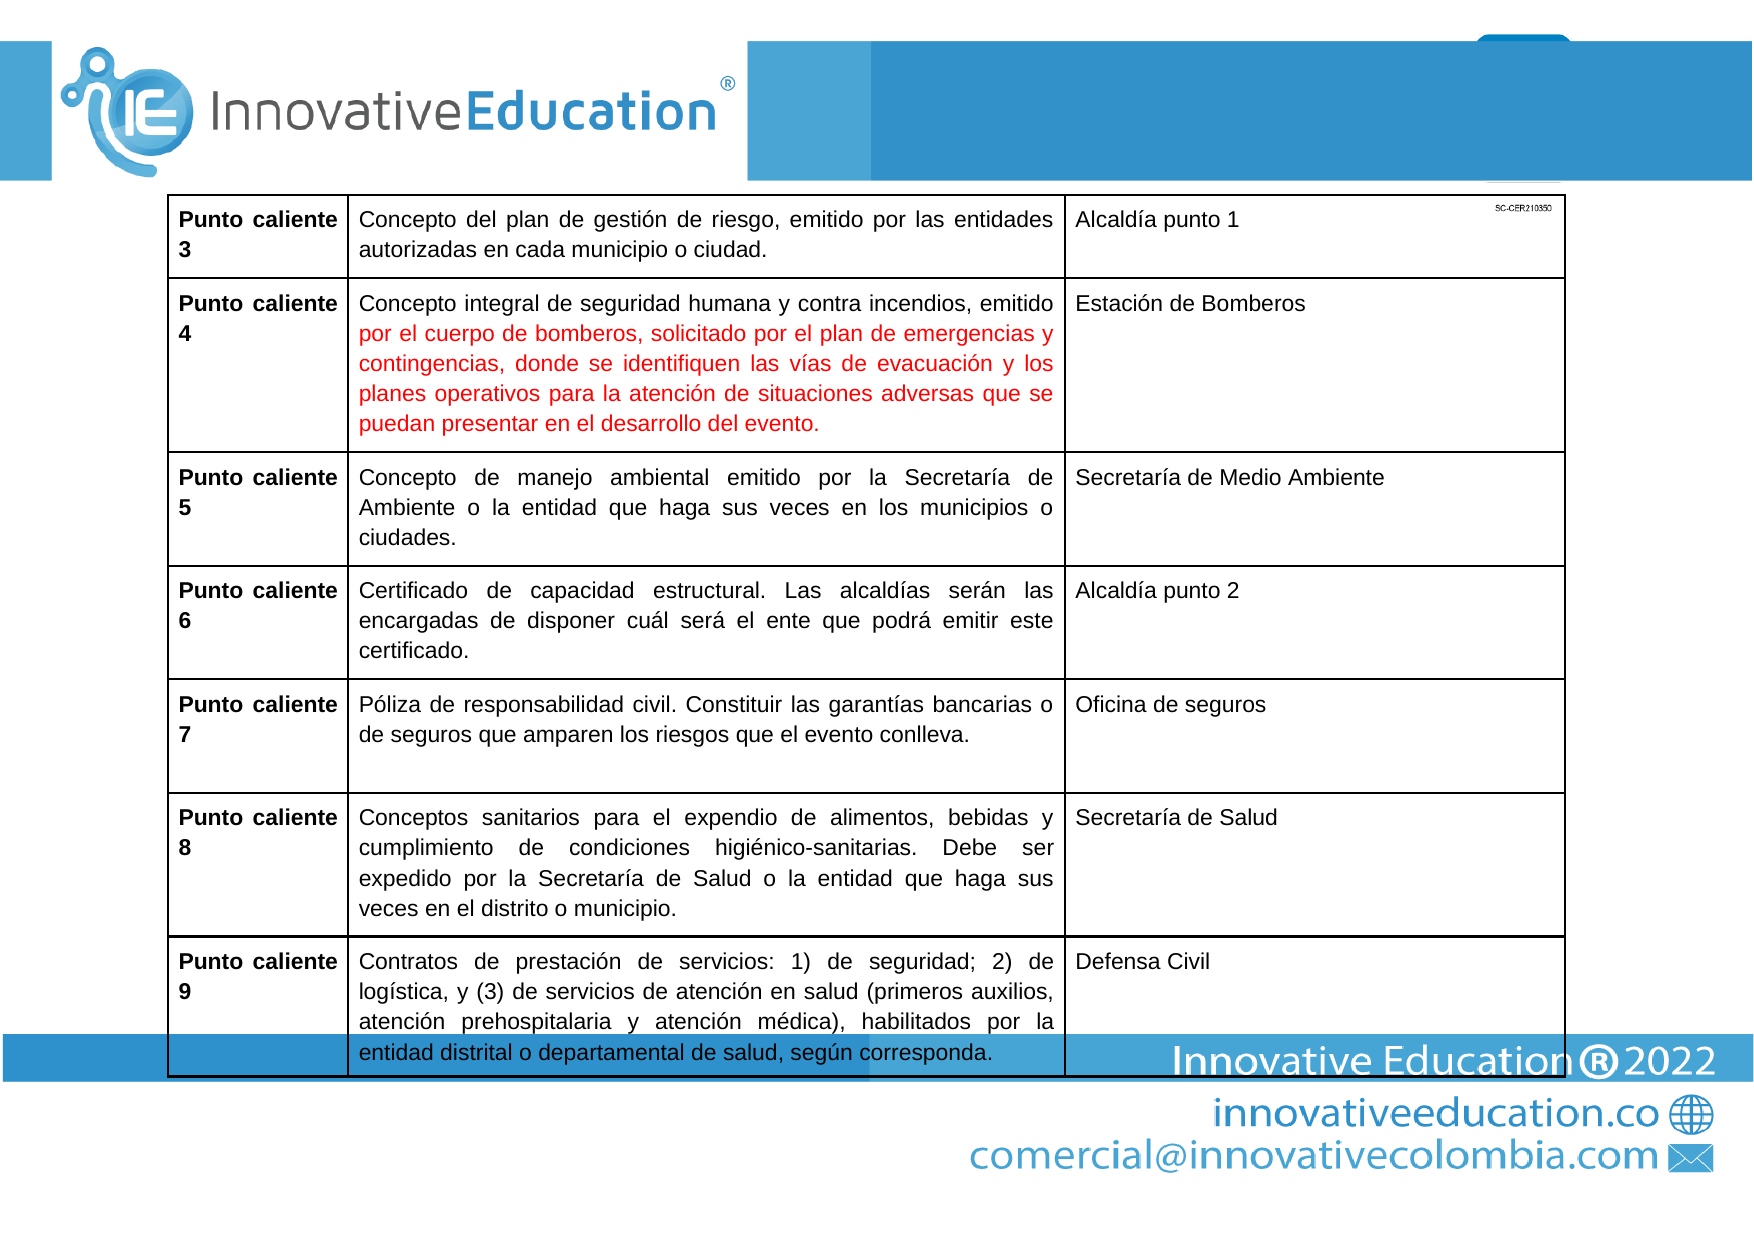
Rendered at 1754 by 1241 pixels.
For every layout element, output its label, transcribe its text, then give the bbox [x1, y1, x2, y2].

table_cell Punto caliente 6 [169, 567, 347, 678]
table_cell Punto caliente 8 [169, 794, 347, 935]
table_cell Punto caliente 4 [169, 279, 347, 451]
picture [0, 28, 1752, 214]
table_cell Defensa Civil [1066, 938, 1564, 1075]
table_cell Conceptos sanitarios para el expendio de alimentos, bebidas y cumplimiento de condiciones higiénico-sanitarias. Debe ser expedido por la Secretaría de Salud o la entidad que haga sus veces en el distrito o municipio. [349, 794, 1064, 935]
table_cell Certificado de capacidad estructural. Las alcaldías serán las encargadas de disponer cuál será el ente que podrá emitir este certificado. [349, 567, 1064, 678]
table_cell Concepto integral de seguridad humana y contra incendios, emitido por el cuerpo de bomberos, solicitado por el plan de emergencias y contingencias, donde se identifiquen las vías de evacuación y los planes operativos para la atención de situaciones adversas que se puedan presentar en el desarrollo del evento. [349, 279, 1064, 451]
table_cell Concepto del plan de gestión de riesgo, emitido por las entidades autorizadas en cada municipio o ciudad. [349, 196, 1064, 277]
table_cell Póliza de responsabilidad civil. Constituir las garantías bancarias o de seguros que amparen los riesgos que el evento conlleva. [349, 680, 1064, 792]
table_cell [349, 938, 1064, 1075]
table_cell Oficina de seguros [1066, 680, 1564, 792]
table_cell Punto caliente 7 [169, 680, 347, 792]
table_cell Punto caliente 5 [169, 453, 347, 564]
table_cell Estación de Bomberos [1066, 279, 1564, 451]
table_cell Secretaría de Salud [1066, 794, 1564, 935]
table_cell Concepto de manejo ambiental emitido por la Secretaría de Ambiente o la entidad que haga sus veces en los municipios o ciudades. [349, 453, 1064, 564]
table_cell Punto caliente 3 [169, 196, 347, 277]
picture [2, 1032, 1754, 1179]
table_cell Punto caliente 9 [169, 938, 347, 1075]
table_cell Alcaldía punto 1 [1066, 196, 1564, 277]
table_cell Secretaría de Medio Ambiente [1066, 453, 1564, 564]
table_cell Alcaldía punto 2 [1066, 567, 1564, 678]
